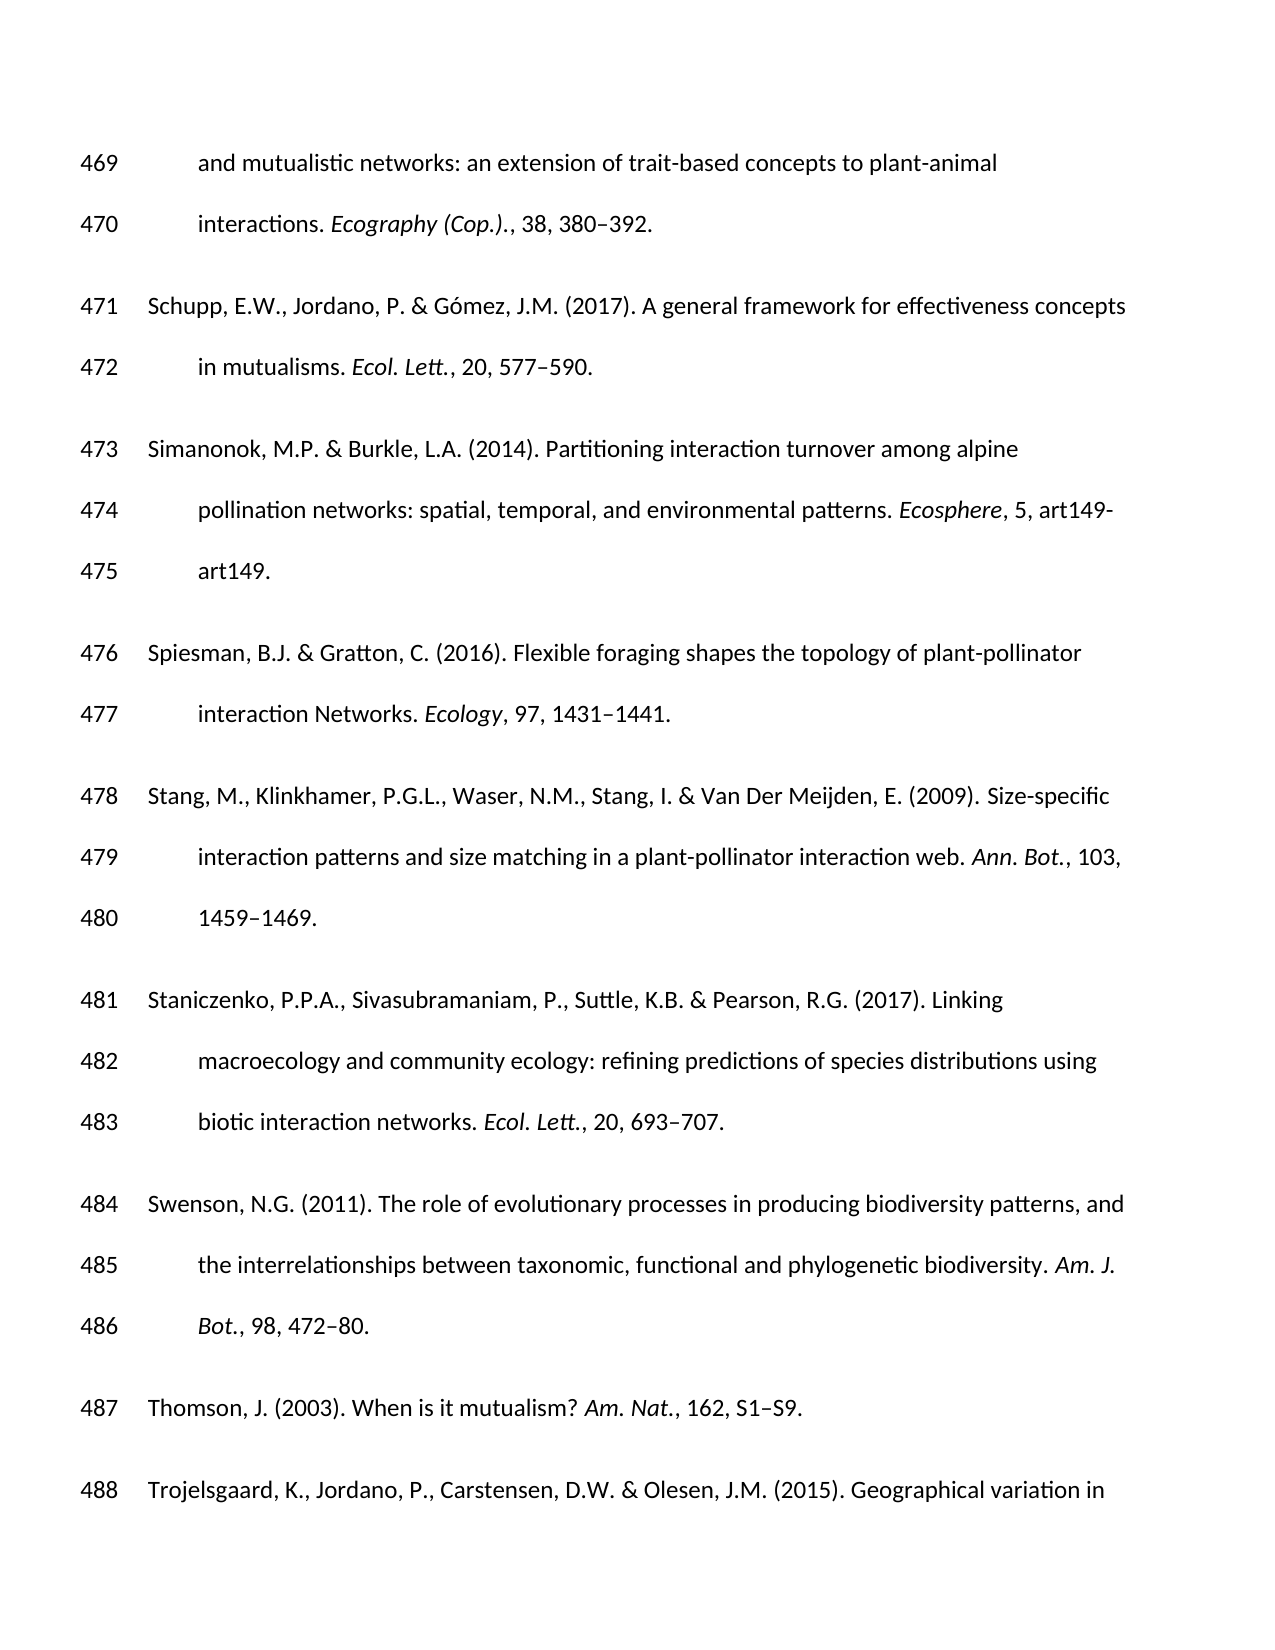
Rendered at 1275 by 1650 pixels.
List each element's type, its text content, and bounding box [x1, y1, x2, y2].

text Thomson, J. (2003). When is it mutualism? Am. Nat., 162, S1–S9. [148, 1392, 1127, 1423]
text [148, 1474, 1127, 1504]
text Stang, M., Klinkhamer, P.G.L., Waser, N.M., Stang, I. & Van Der Meijden, E. (2009). Size-specific interaction patterns and size matching in a plant-pollinator interaction web. Ann. Bot., 103, 1459–1469. [148, 780, 1127, 933]
text Spiesman, B.J. & Gratton, C. (2016). Flexible foraging shapes the topology of plant-pollinator interaction Networks. Ecology, 97, 1431–1441. [148, 637, 1127, 729]
text Swenson, N.G. (2011). The role of evolutionary processes in producing biodiversity patterns, and the interrelationships between taxonomic, functional and phylogenetic biodiversity. Am. J. Bot., 98, 472–80. [148, 1188, 1127, 1341]
text Schupp, E.W., Jordano, P. & Gómez, J.M. (2017). A general framework for effectiveness concepts in mutualisms. Ecol. Lett., 20, 577–590. [148, 291, 1127, 382]
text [148, 148, 1127, 239]
text Simanonok, M.P. & Burkle, L.A. (2014). Partitioning interaction turnover among alpine pollination networks: spatial, temporal, and environmental patterns. Ecosphere, 5, art149-art149. [148, 433, 1127, 586]
text Staniczenko, P.P.A., Sivasubramaniam, P., Suttle, K.B. & Pearson, R.G. (2017). Linking macroecology and community ecology: refining predictions of species distributions using biotic interaction networks. Ecol. Lett., 20, 693–707. [148, 984, 1127, 1137]
